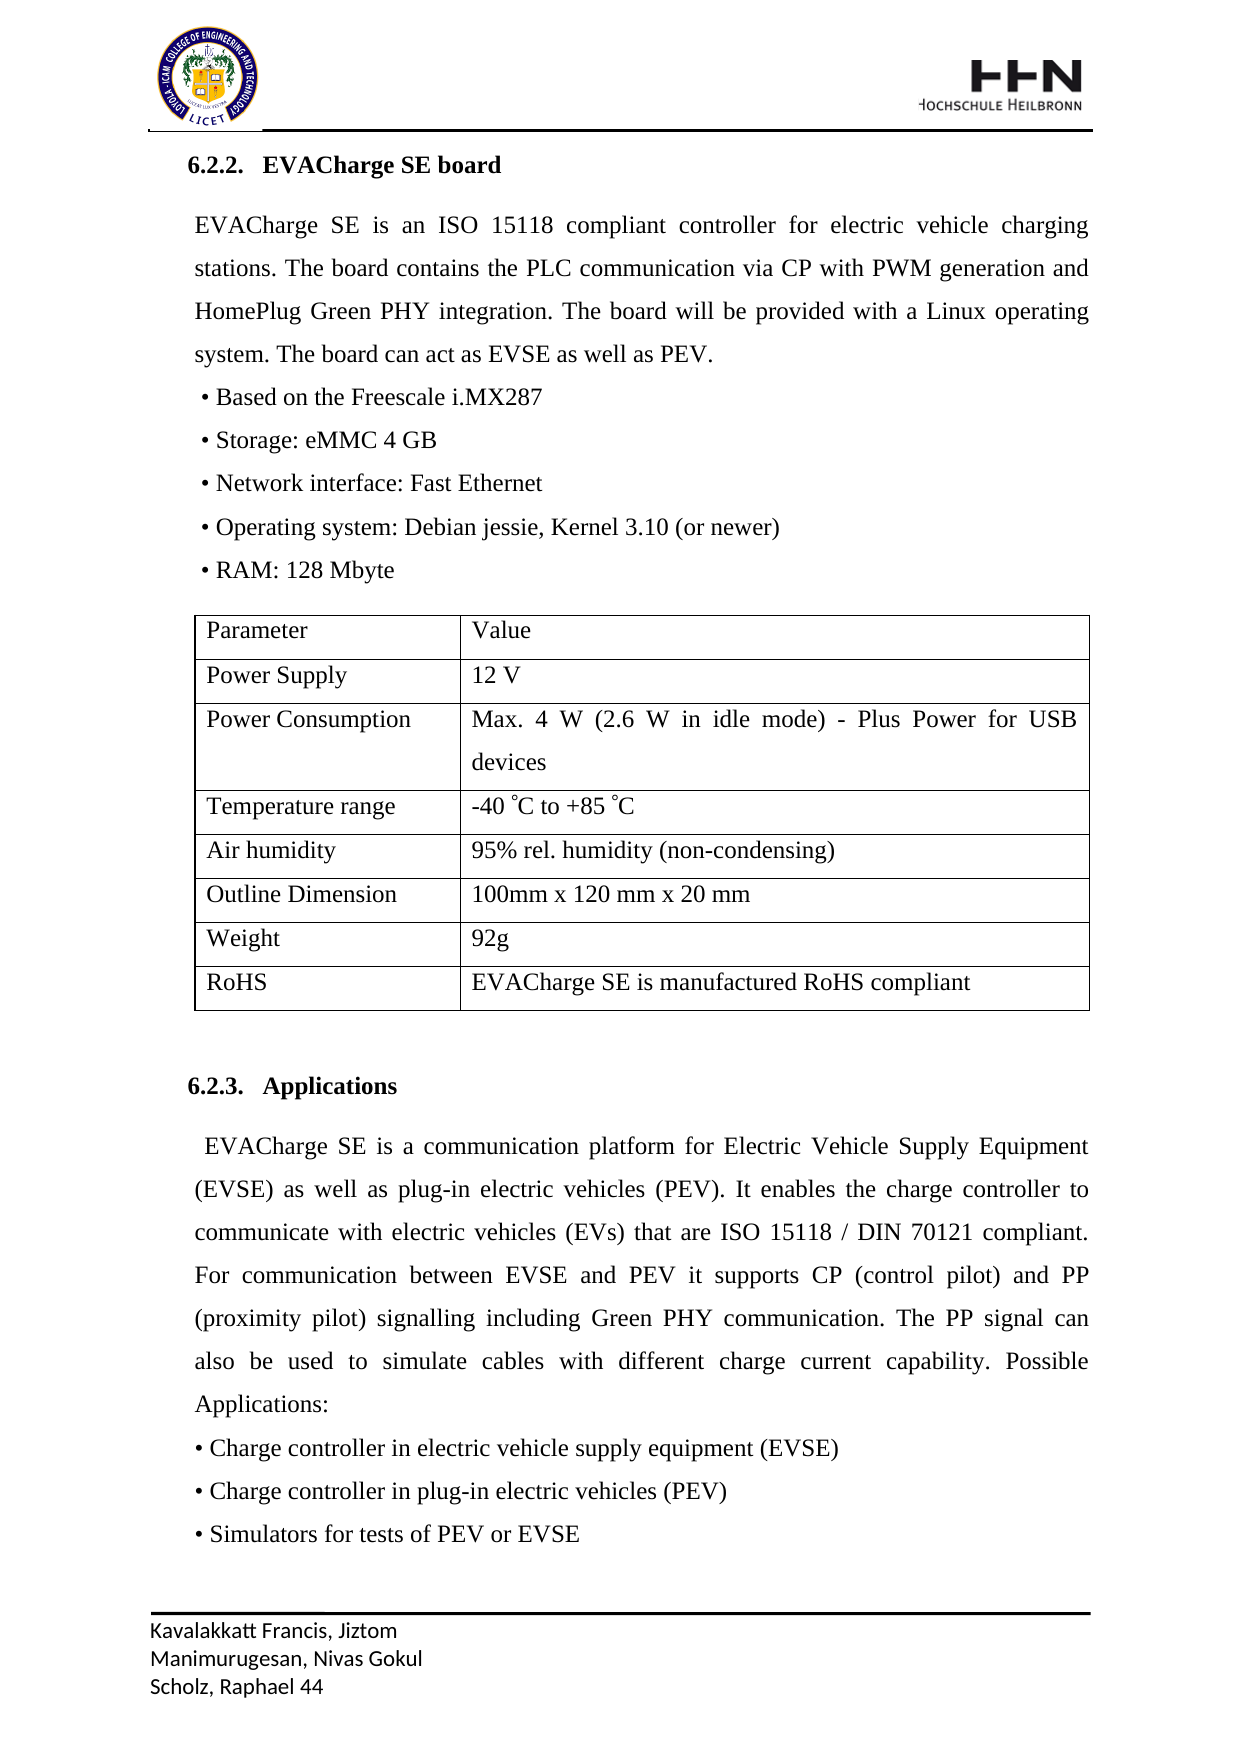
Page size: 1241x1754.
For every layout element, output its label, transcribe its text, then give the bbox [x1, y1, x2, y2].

text • RAM: 128 Mbyte [194, 555, 1090, 583]
table_cell 12 V [461, 660, 1089, 703]
text • Storage: eMMC 4 GB [194, 425, 1090, 454]
table_cell Max. 4 W (2.6 W in idle mode) - Plus Power for USB devices [461, 704, 1089, 790]
table_cell Power Consumption [196, 704, 460, 790]
text • Charge controller in plug-in electric vehicles (PEV) [194, 1476, 1090, 1504]
table_header Parameter [196, 616, 460, 659]
picture [917, 60, 1083, 111]
table_cell Weight [196, 923, 460, 966]
table_cell 92g [461, 923, 1089, 966]
table_cell Air humidity [196, 835, 460, 878]
table_header Value [461, 616, 1089, 659]
table_cell 100mm x 120 mm x 20 mm [461, 879, 1089, 922]
table_cell Outline Dimension [196, 879, 460, 922]
subtitle EVACharge SE board [187, 150, 1090, 179]
subtitle Applications [187, 1071, 1090, 1100]
picture [150, 18, 263, 131]
table_cell Power Supply [196, 660, 460, 703]
text • Operating system: Debian jessie, Kernel 3.10 (or newer) [194, 512, 1090, 540]
table_cell EVACharge SE is manufactured RoHS compliant [461, 967, 1089, 1010]
text EVACharge SE is an ISO 15118 compliant controller for electric vehicle charging stations. The board contains the PLC communication via CP with PWM generation and HomePlug Green PHY integration. The board will be provided with a Linux operating system. The board can act as EVSE as well as PEV. [194, 210, 1090, 368]
text • Simulators for tests of PEV or EVSE [194, 1519, 1090, 1548]
text EVACharge SE is a communication platform for Electric Vehicle Supply Equipment (EVSE) as well as plug-in electric vehicles (PEV). It enables the charge controller to communicate with electric vehicles (EVs) that are ISO 15118 / DIN 70121 compliant. For communication between EVSE and PEV it supports CP (control pilot) and PP (proximity pilot) signalling including Green PHY communication. The PP signal can also be used to simulate cables with different charge current capability. Possible Applications: [194, 1131, 1090, 1418]
table_cell Temperature range [196, 791, 460, 834]
text • Network interface: Fast Ethernet [194, 468, 1090, 497]
table_cell -40 C to +85 C [461, 791, 1089, 834]
table_cell RoHS [196, 967, 460, 1010]
text • Charge controller in electric vehicle supply equipment (EVSE) [194, 1433, 1090, 1461]
table_cell 95% rel. humidity (non-condensing) [461, 835, 1089, 878]
text • Based on the Freescale i.MX287 [194, 382, 1090, 411]
